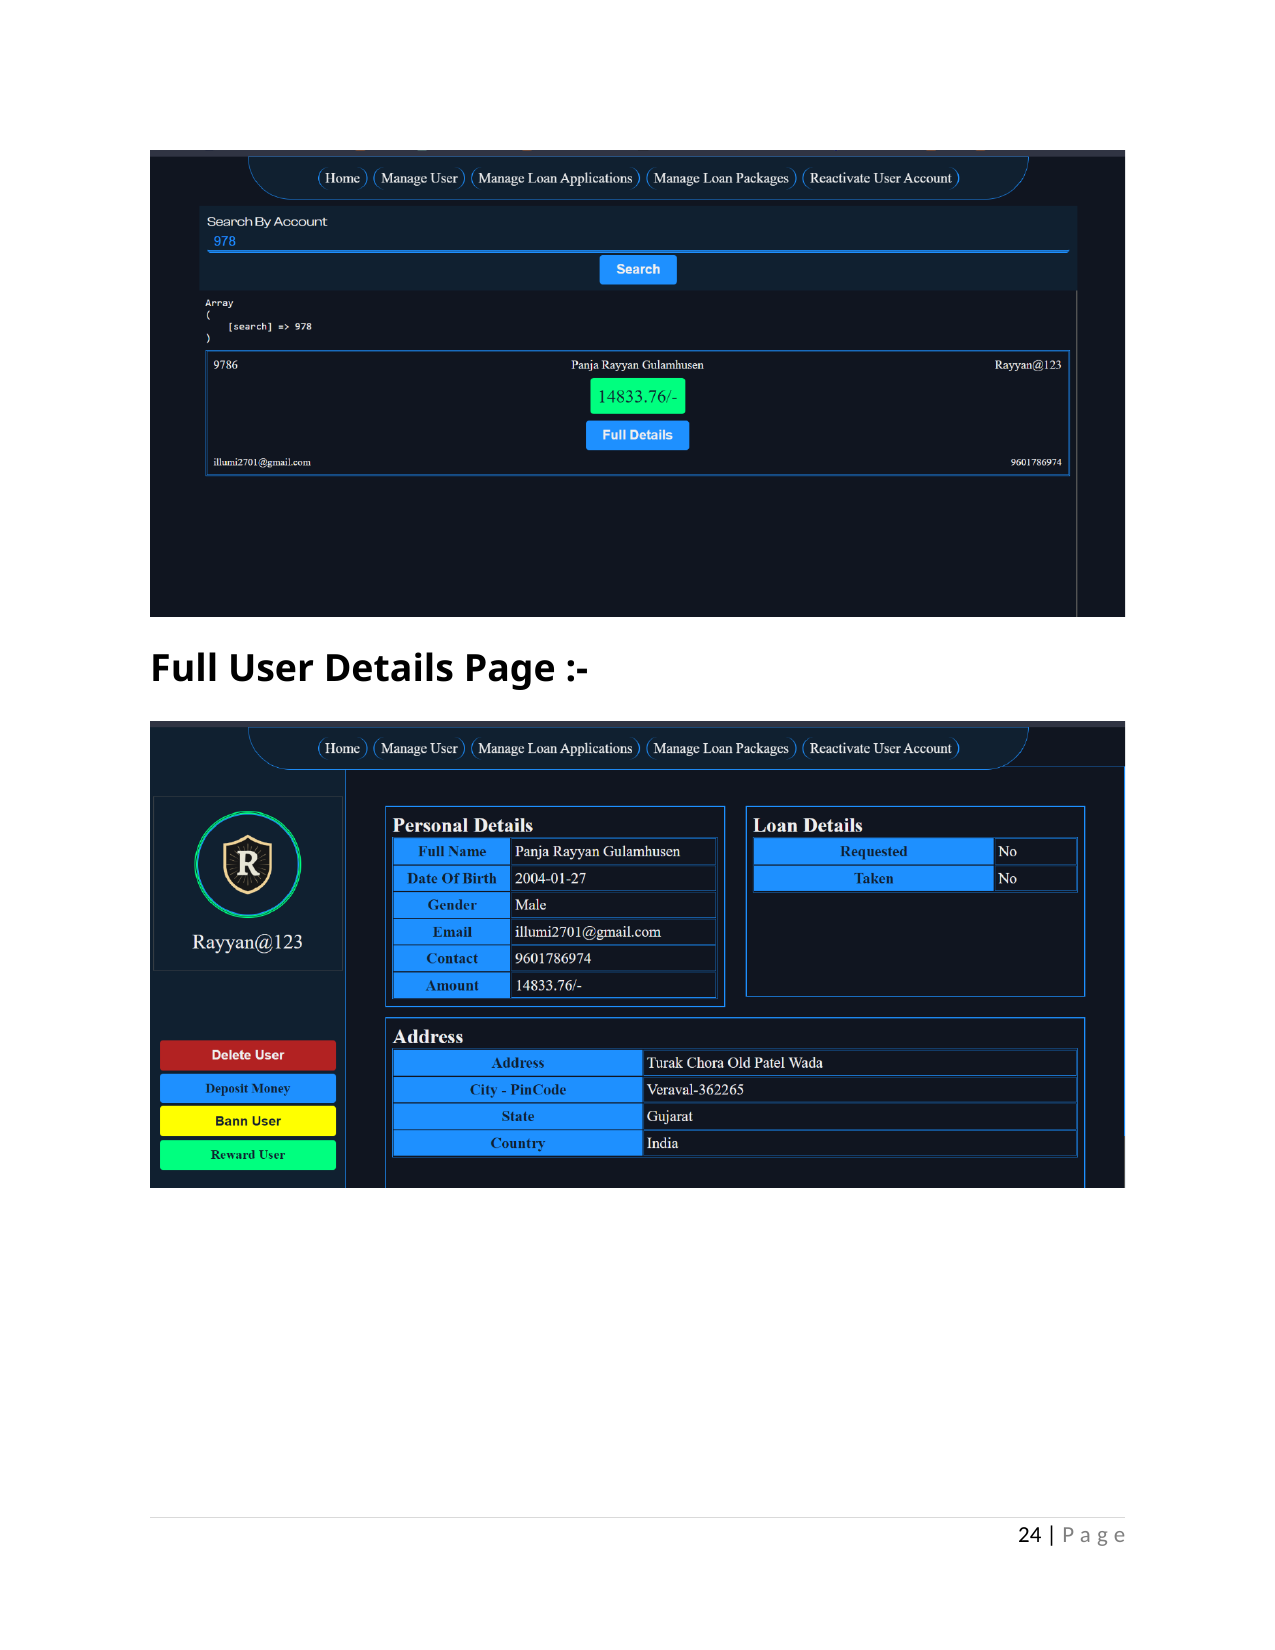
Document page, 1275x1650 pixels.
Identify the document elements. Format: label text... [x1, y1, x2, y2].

picture [150, 150, 1125, 617]
picture [150, 721, 1125, 1188]
text Full User Details Page :- [150, 641, 1125, 692]
